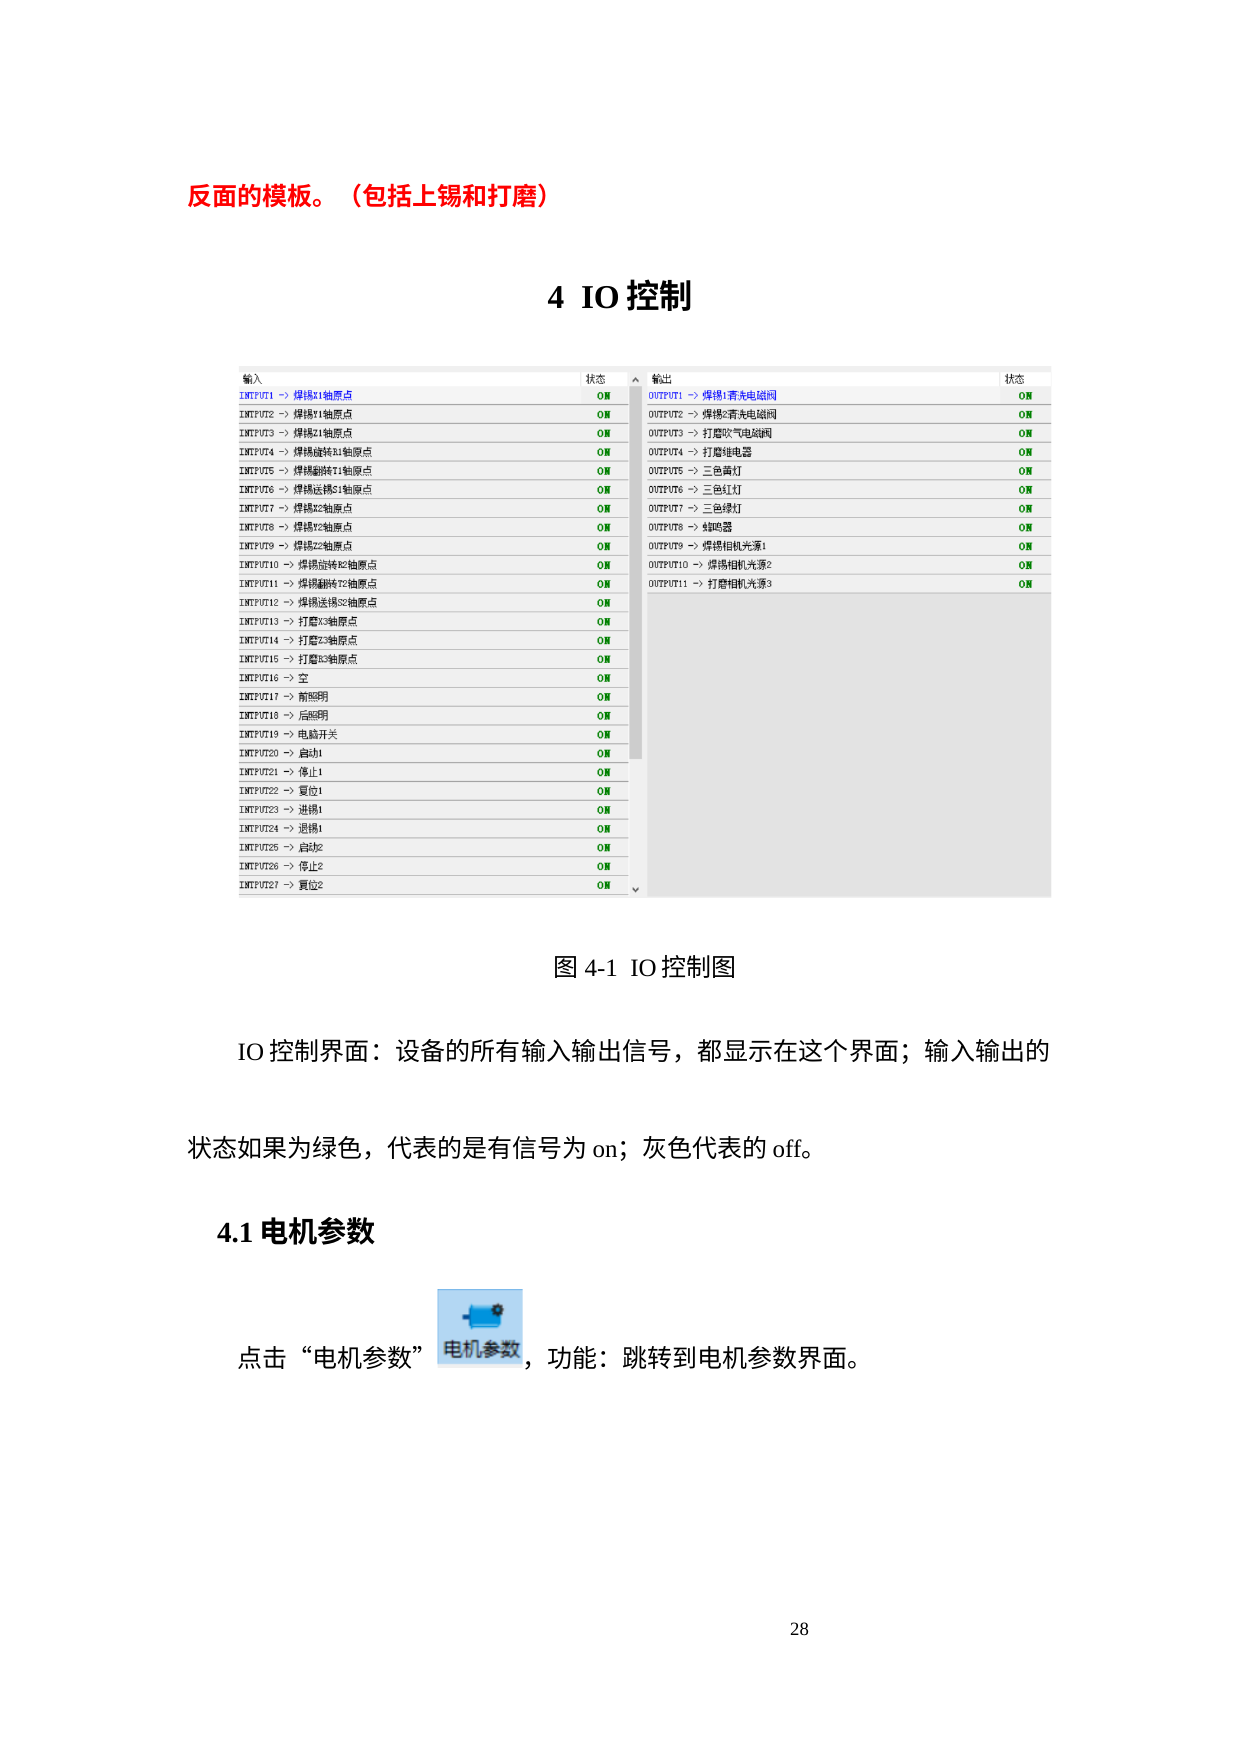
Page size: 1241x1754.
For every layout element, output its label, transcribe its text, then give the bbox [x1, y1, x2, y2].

text 点击“电机参数”，功能：跳转到电机参数界面。 [187, 1283, 1053, 1381]
subtitle 4.1电机参数 [187, 1197, 1053, 1262]
text IO控制界面：设备的所有输入输出信号，都显示在这个界面；输入输出的状态如果为绿色，代表的是有信号为on；灰色代表的off。 [187, 1017, 1053, 1179]
picture [437, 1289, 523, 1368]
subtitle 4 IO控制 [187, 261, 1053, 326]
text 图 4-1 IO控制图 [187, 933, 1053, 998]
picture [238, 366, 1052, 898]
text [187, 162, 1053, 227]
